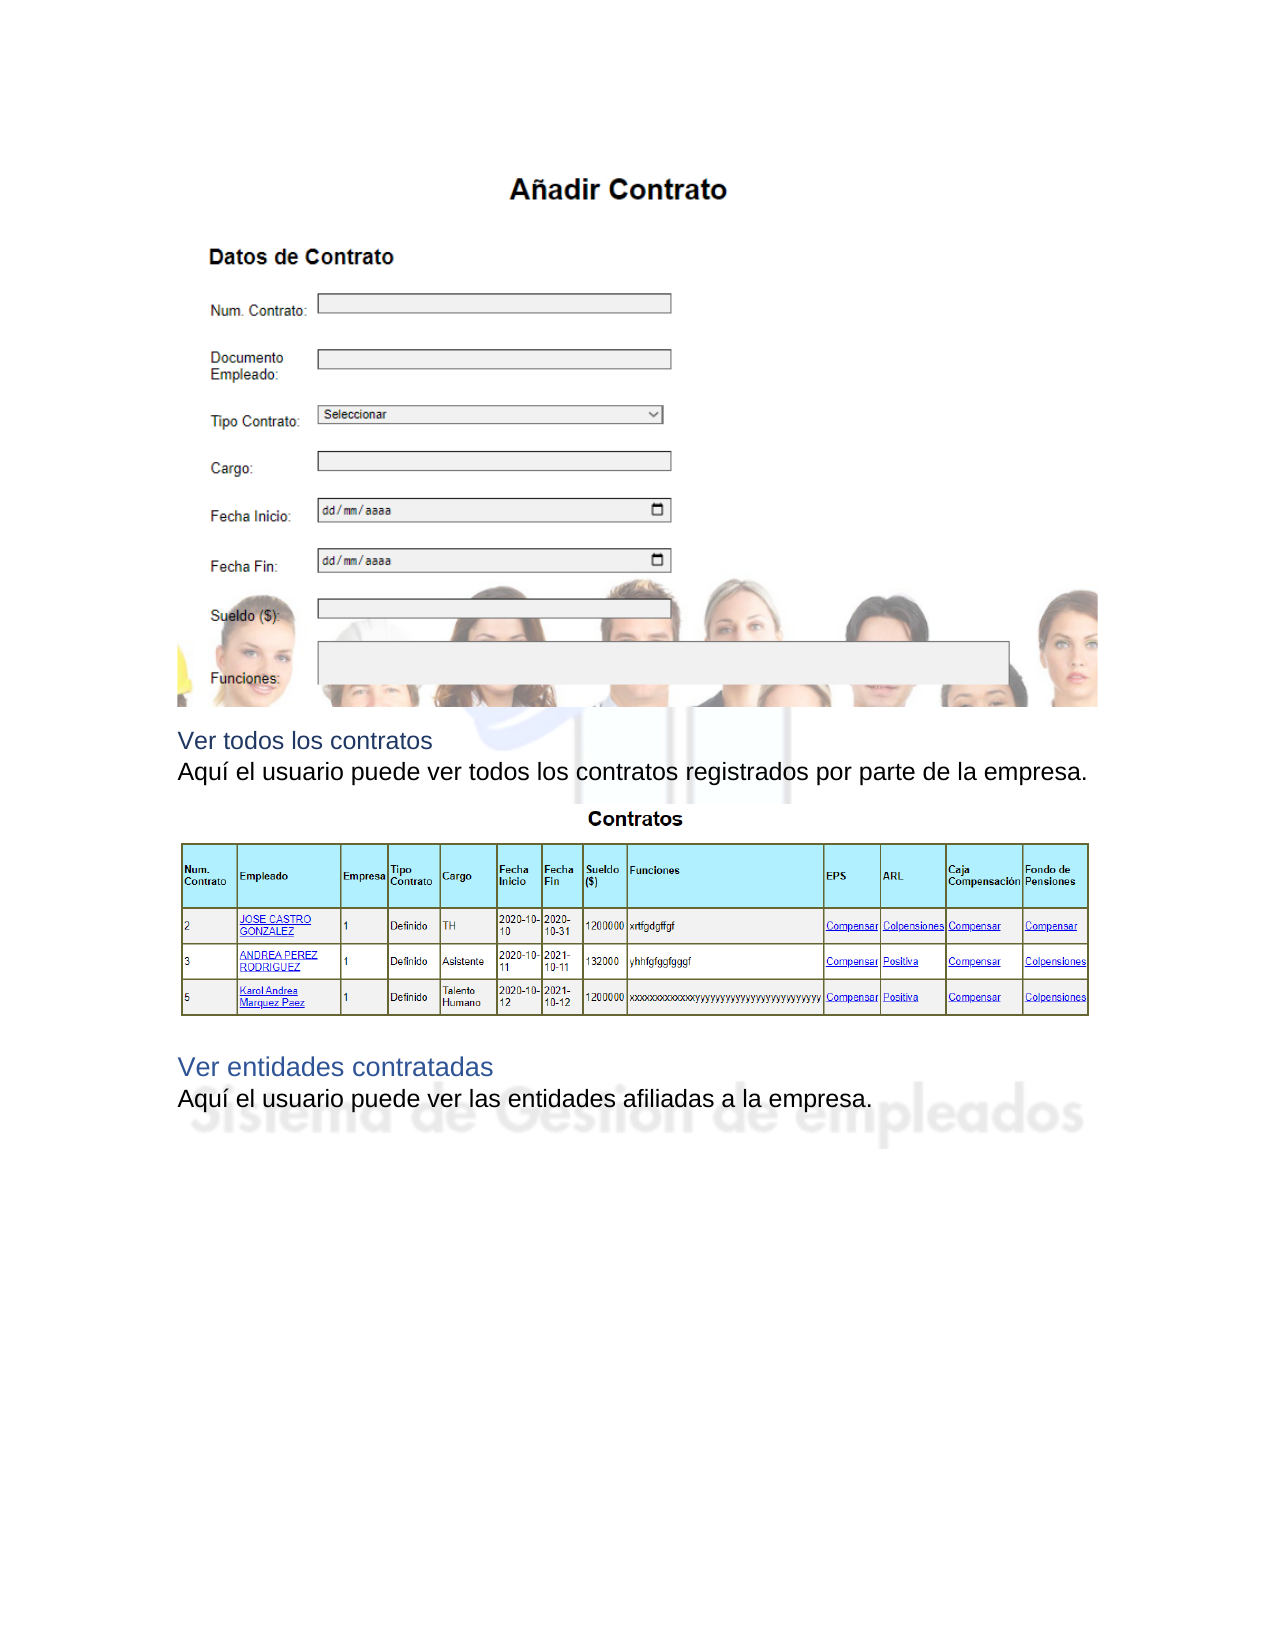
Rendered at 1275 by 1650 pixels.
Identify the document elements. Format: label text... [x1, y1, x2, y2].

text Aquí el usuario puede ver todos los contratos registrados por parte de la empresa. [177, 757, 1098, 785]
text Aquí el usuario puede ver las entidades afiliadas a la empresa. [177, 1084, 1098, 1113]
subtitle Ver entidades contratadas [177, 1051, 1098, 1082]
subtitle Ver todos los contratos [177, 726, 1098, 754]
picture [177, 804, 1098, 1032]
picture [177, 147, 1098, 707]
